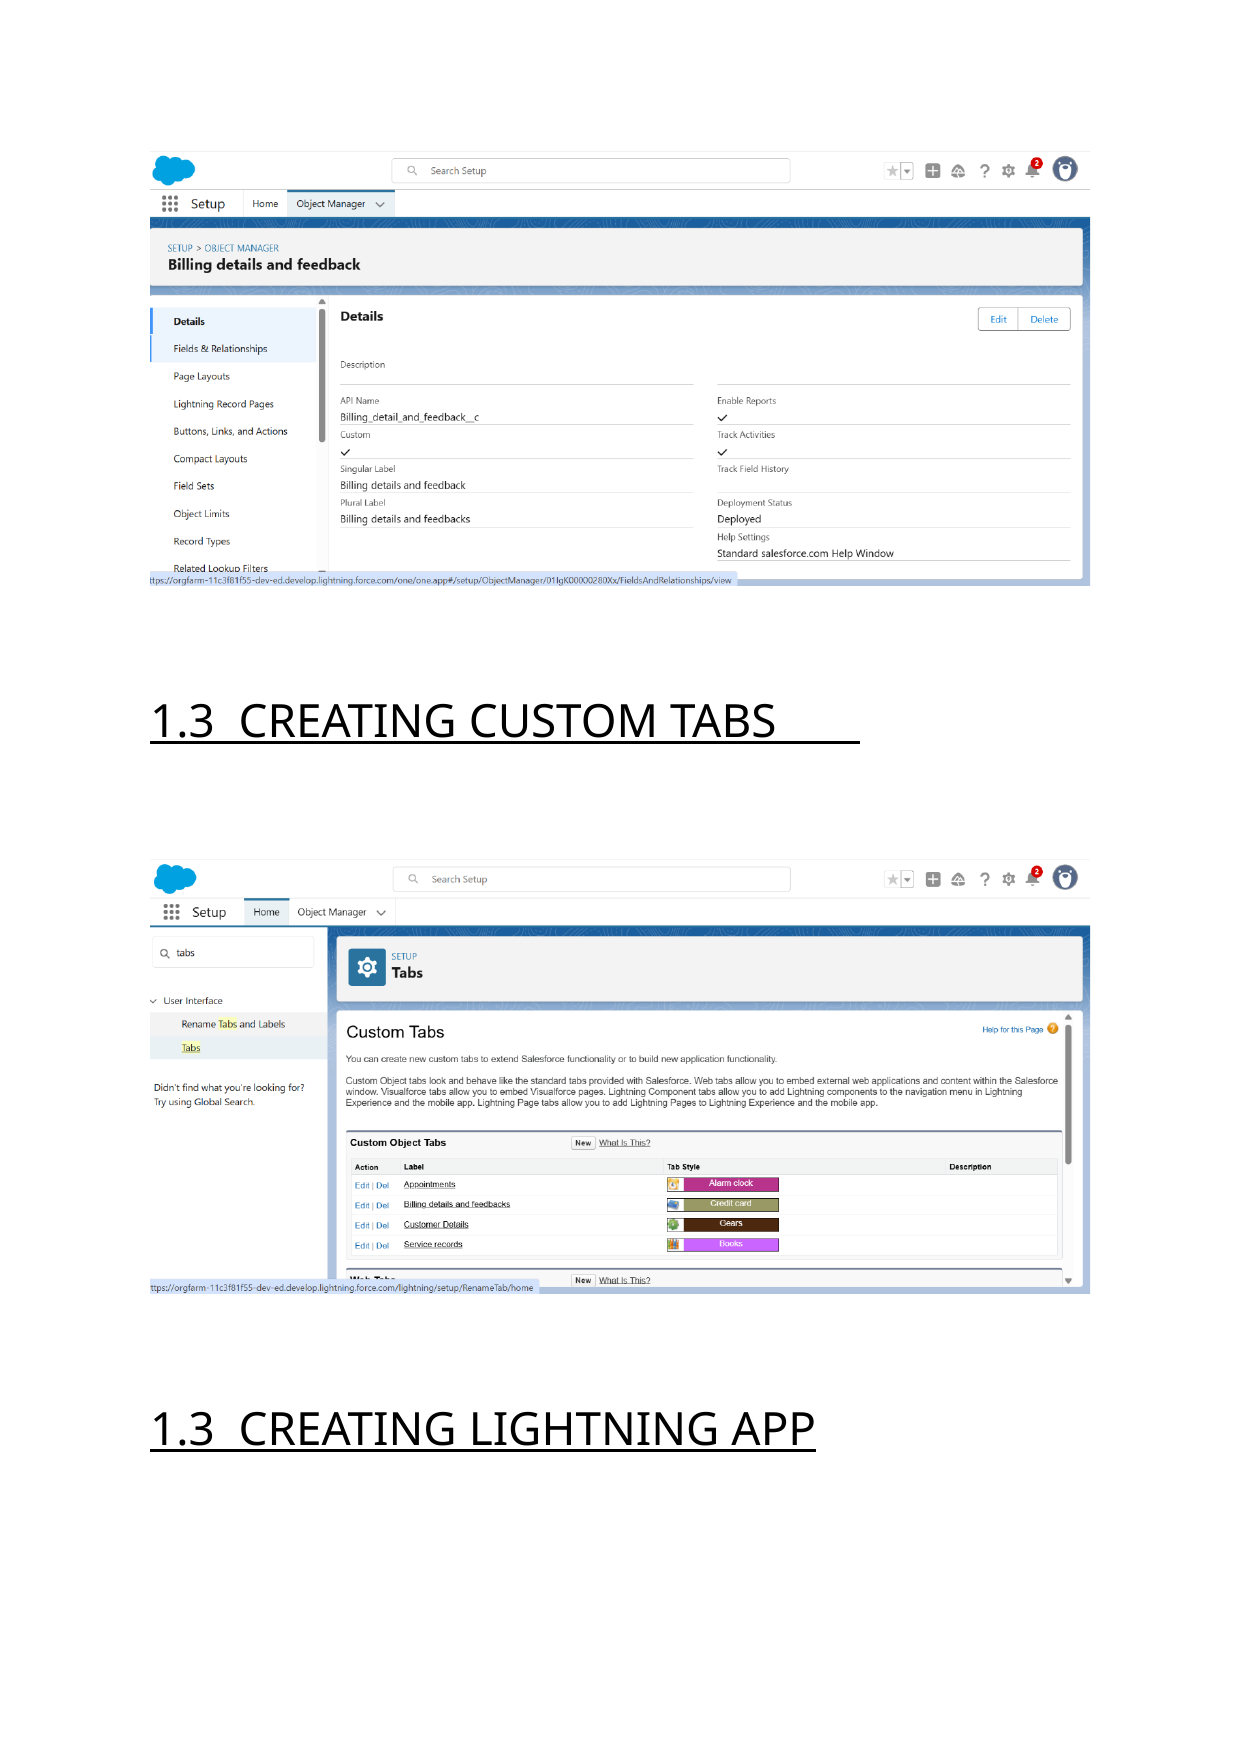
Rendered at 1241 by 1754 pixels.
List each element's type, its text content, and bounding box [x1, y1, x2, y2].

text 1.3 CREATING CUSTOM TABS [150, 688, 1090, 750]
picture [150, 150, 1091, 586]
picture [150, 856, 1091, 1294]
text 1.3 CREATING LIGHTNING APP [150, 1396, 1090, 1459]
